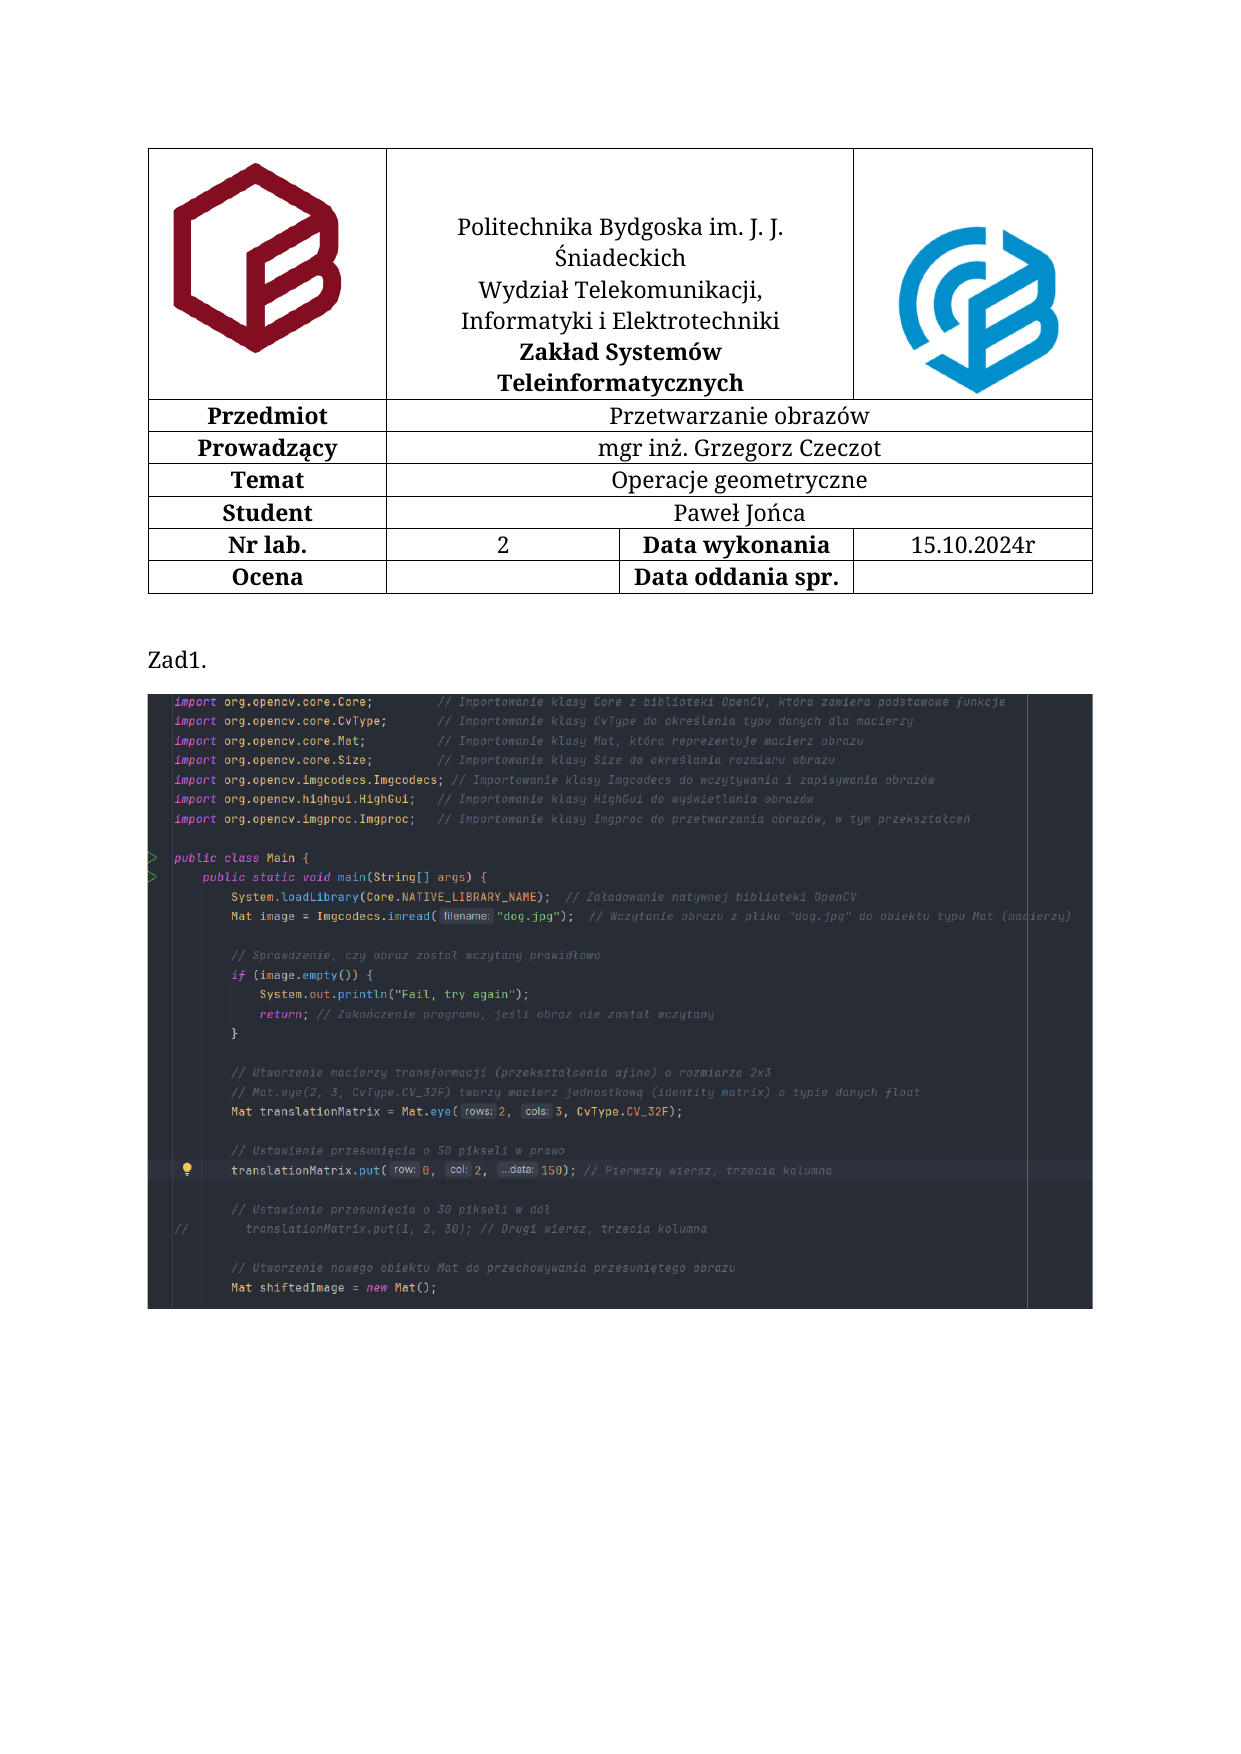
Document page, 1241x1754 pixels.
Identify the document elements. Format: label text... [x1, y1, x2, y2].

table_cell Data oddania spr. [620, 561, 853, 592]
table_header [854, 149, 1092, 399]
table_cell Temat [149, 464, 386, 496]
table_cell Przetwarzanie obrazów [387, 400, 1092, 431]
table_cell [854, 561, 1092, 592]
table_cell Nr lab. [149, 529, 386, 560]
table_cell Operacje geometryczne [387, 464, 1092, 496]
table_cell 2 [387, 529, 619, 560]
table_header [149, 149, 386, 399]
picture [147, 694, 1093, 1309]
picture [173, 163, 343, 355]
table_cell Student [149, 497, 386, 528]
picture [890, 220, 1065, 399]
table_cell mgr inż. Grzegorz Czeczot [387, 432, 1092, 463]
table_cell Paweł Jońca [387, 497, 1092, 528]
text Zad1. [148, 644, 1093, 675]
table_cell Ocena [149, 561, 386, 592]
table_cell Przedmiot [149, 400, 386, 431]
table_cell 15.10.2024r [854, 529, 1092, 560]
table_cell [387, 561, 619, 592]
table_cell Prowadzący [149, 432, 386, 463]
table_header Politechnika Bydgoska im. J. J. Śniadeckich Wydział Telekomunikacji, Informatyki i Elektrotechniki Zakład Systemów Teleinformatycznych [387, 149, 853, 399]
table_cell Data wykonania [620, 529, 853, 560]
